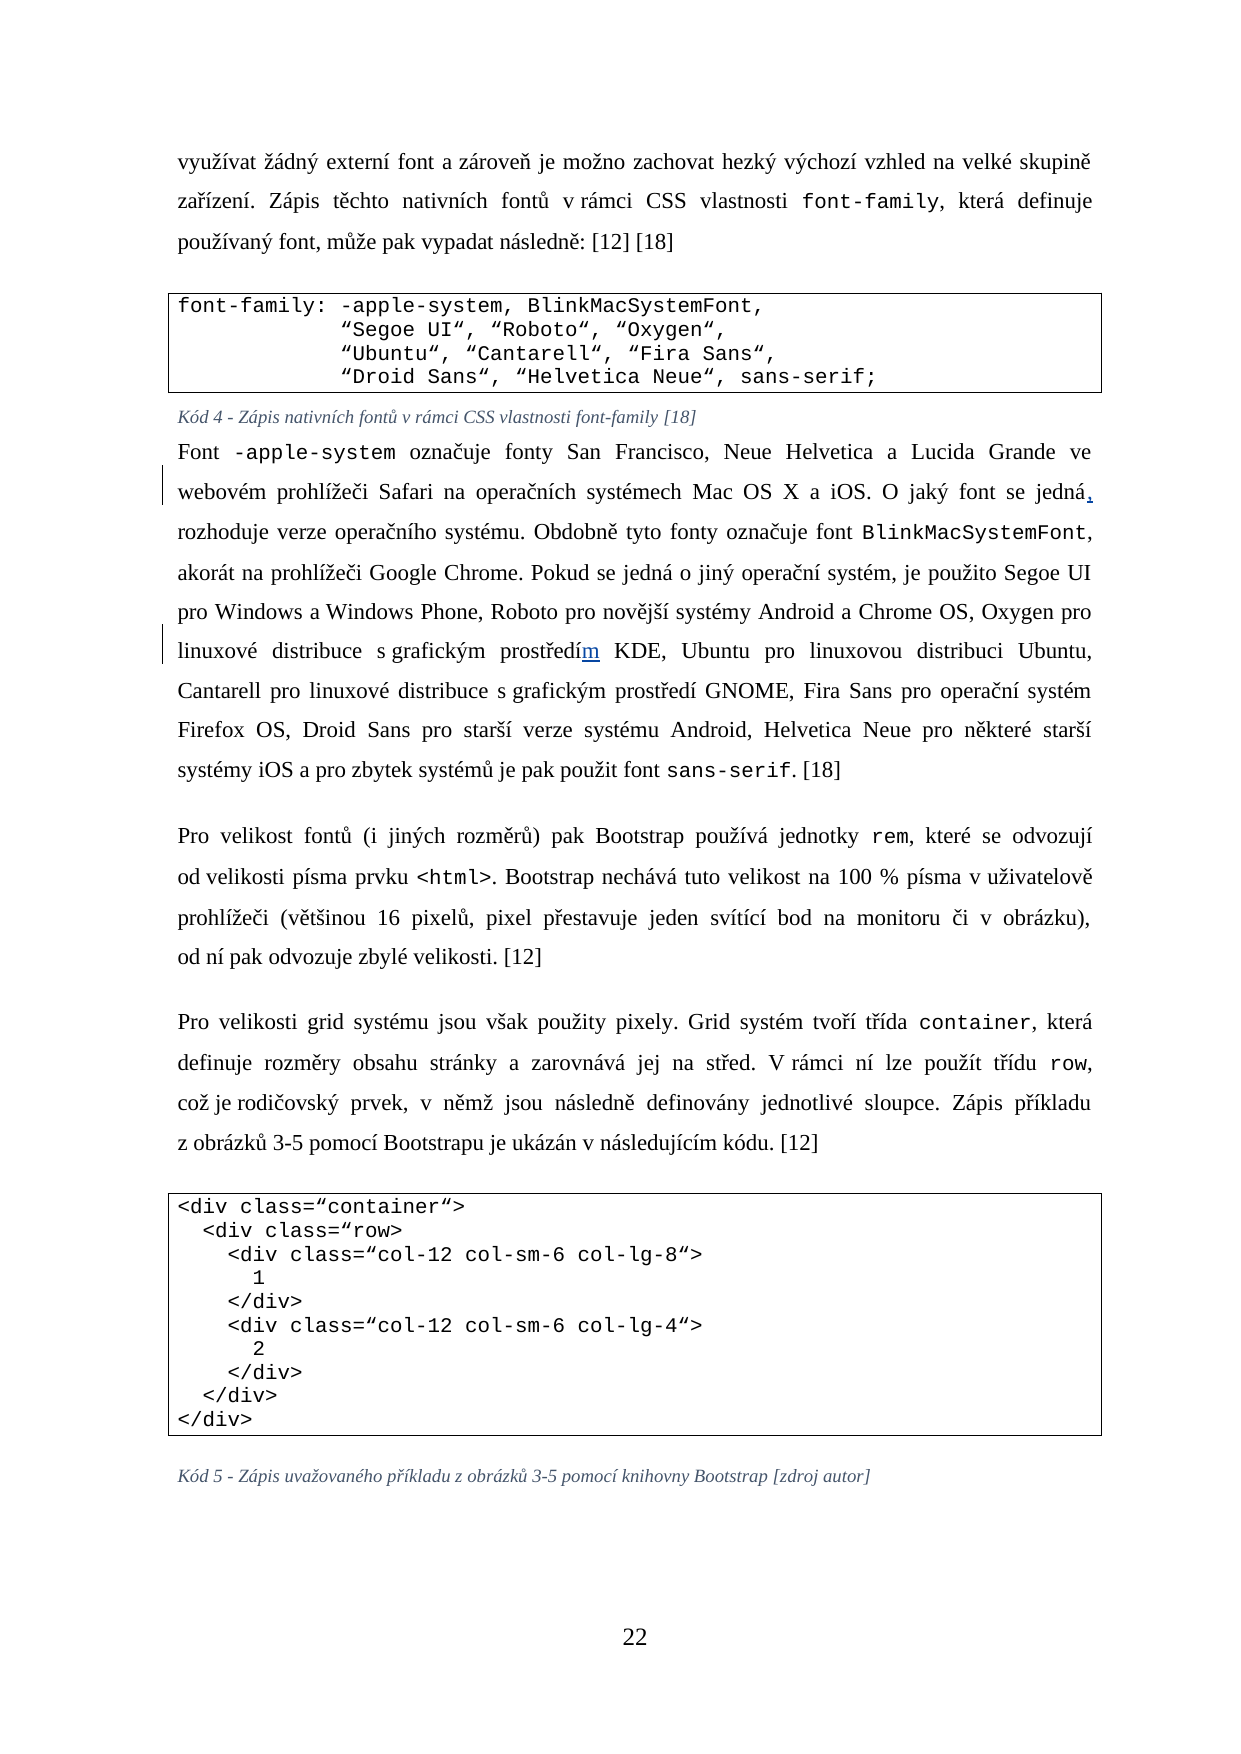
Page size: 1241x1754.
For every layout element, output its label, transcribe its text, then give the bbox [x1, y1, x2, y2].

text “Ubuntu“, “Cantarell“, “Fira Sans“, [177, 343, 1092, 363]
text </div> [177, 1386, 1092, 1406]
text 1 [177, 1267, 1092, 1291]
text <div class=“container“> [169, 1194, 1101, 1220]
text Kód 4 - Zápis nativních fontů v rámci CSS vlastnosti font-family [18] [177, 406, 1092, 427]
text </div> [177, 1291, 1092, 1314]
text Pro velikost fontů (i jiných rozměrů) pak Bootstrap používá jednotky rem, které se odvozují od velikosti písma prvku <html>. Bootstrap nechává tuto velikost na 100 % písma v uživatelově prohlížeči (většinou 16 pixelů, pixel přestavuje jeden svítící bod na monitoru či v obrázku), od ní pak odvozuje zbylé velikosti. [12] [177, 822, 1092, 970]
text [177, 148, 1092, 254]
text Font -apple-system označuje fonty San Francisco, Neue Helvetica a Lucida Grande ve webovém prohlížeči Safari na operačních systémech Mac OS X a iOS. O jaký font se jedná rozhoduje verze operačního systému. Obdobně tyto fonty označuje font BlinkMacSystemFont, akorát na prohlížeči Google Chrome. Pokud se jedná o jiný operační systém, je použito Segoe UI pro Windows a Windows Phone, Roboto pro novější systémy Android a Chrome OS, Oxygen pro linuxové distribuce s grafickým prostředí KDE, Ubuntu pro linuxovou distribuci Ubuntu, Cantarell pro linuxové distribuce s grafickým prostředí GNOME, Fira Sans pro operační systém Firefox OS, Droid Sans pro starší verze systému Android, Helvetica Neue pro některé starší systémy iOS a pro zbytek systémů je pak použit font sans-serif. [18] [177, 438, 1092, 784]
text </div> [169, 1406, 1101, 1435]
text <div class=“col-12 col-sm-6 col-lg-8“> [177, 1244, 1092, 1267]
text Kód 5 - Zápis uvažovaného příkladu z obrázků 3-5 pomocí knihovny Bootstrap [zdroj autor] [177, 1465, 1092, 1487]
text Pro velikosti grid systému jsou však použity pixely. Grid systém tvoří třída container, která definuje rozměry obsahu stránky a zarovnává jej na střed. V rámci ní lze použít třídu row, což je rodičovský prvek, v němž jsou následně definovány jednotlivé sloupce. Zápis příkladu z obrázků 3-5 pomocí Bootstrapu je ukázán v následujícím kódu. [12] [177, 1008, 1092, 1155]
text “Droid Sans“, “Helvetica Neue“, sans-serif; [169, 363, 1101, 392]
text </div> [177, 1362, 1092, 1386]
text 2 [177, 1338, 1092, 1362]
text <div class=“row> [177, 1220, 1092, 1244]
text <div class=“col-12 col-sm-6 col-lg-4“> [177, 1314, 1092, 1338]
text “Segoe UI“, “Roboto“, “Oxygen“, [177, 319, 1092, 343]
text font-family: -apple-system, BlinkMacSystemFont, [169, 294, 1101, 319]
